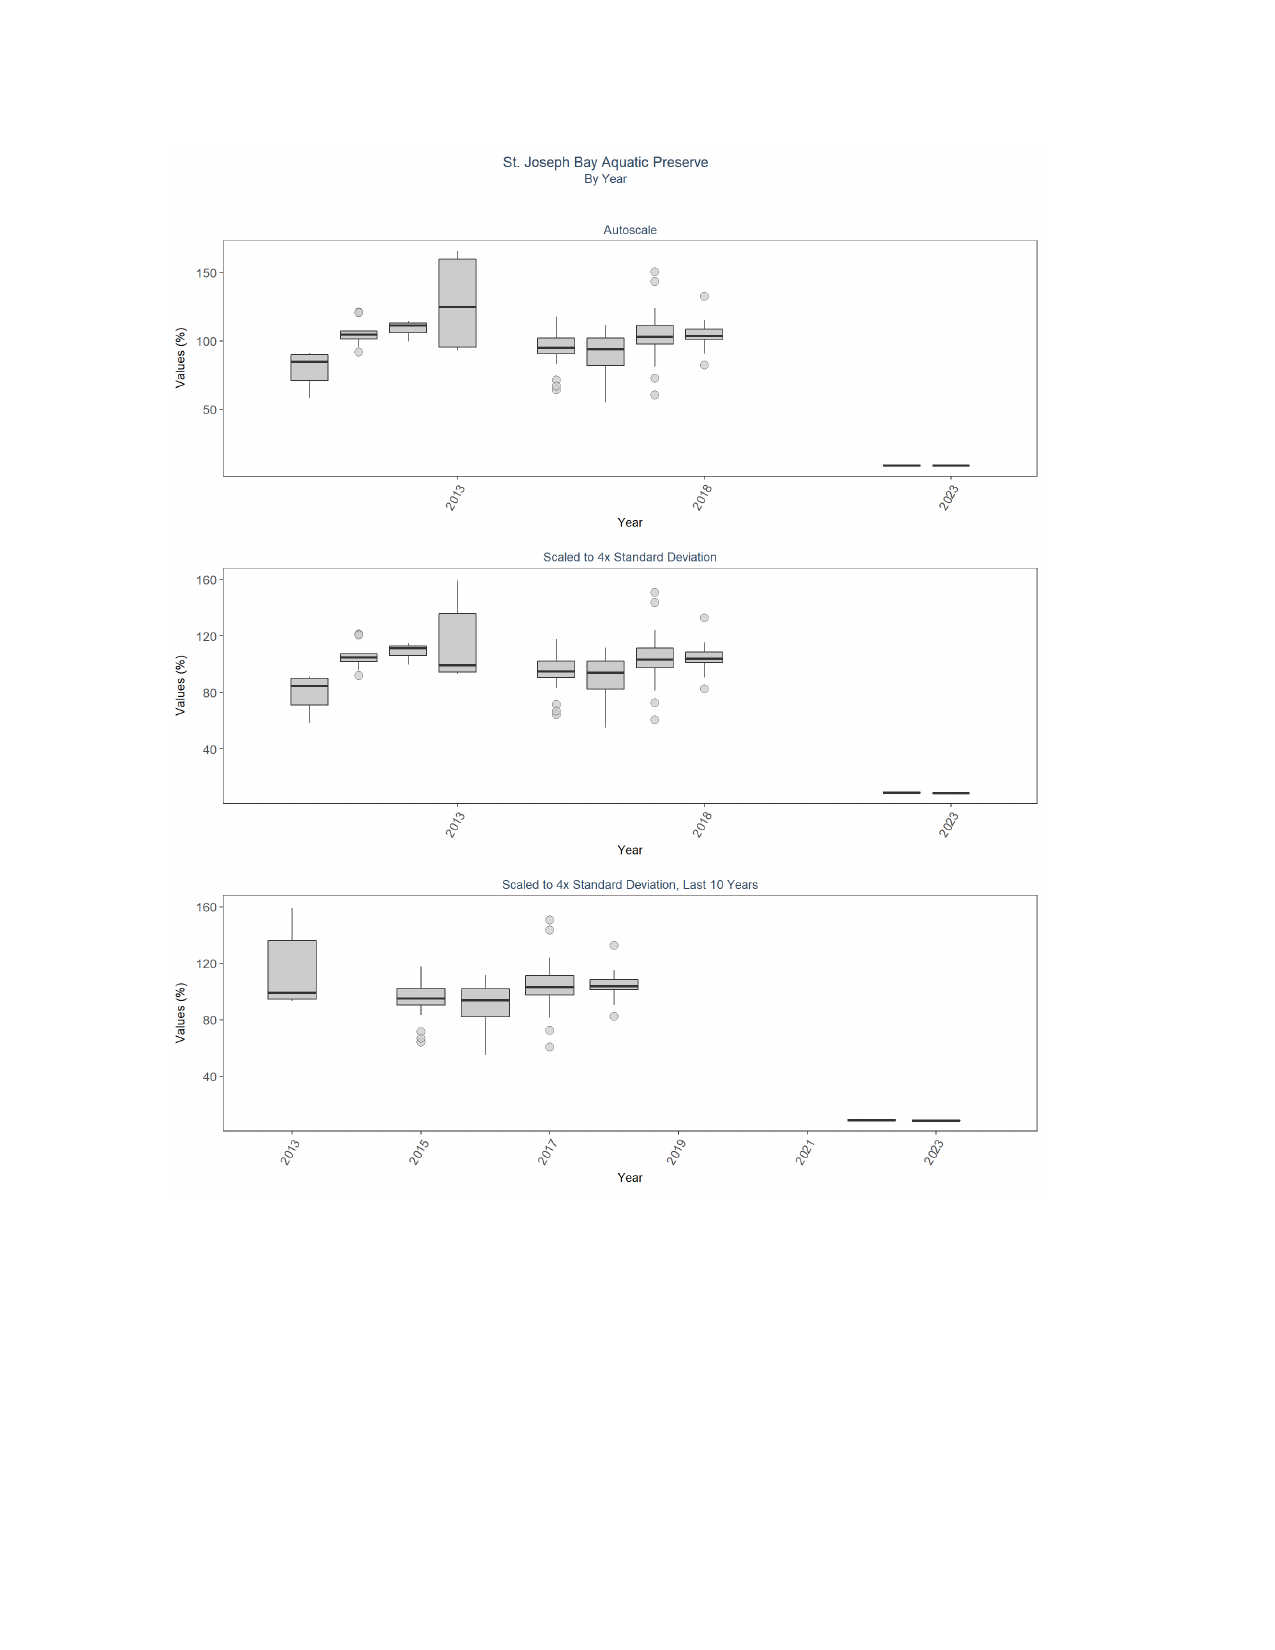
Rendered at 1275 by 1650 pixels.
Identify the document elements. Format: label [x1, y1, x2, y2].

picture [168, 150, 1044, 1200]
